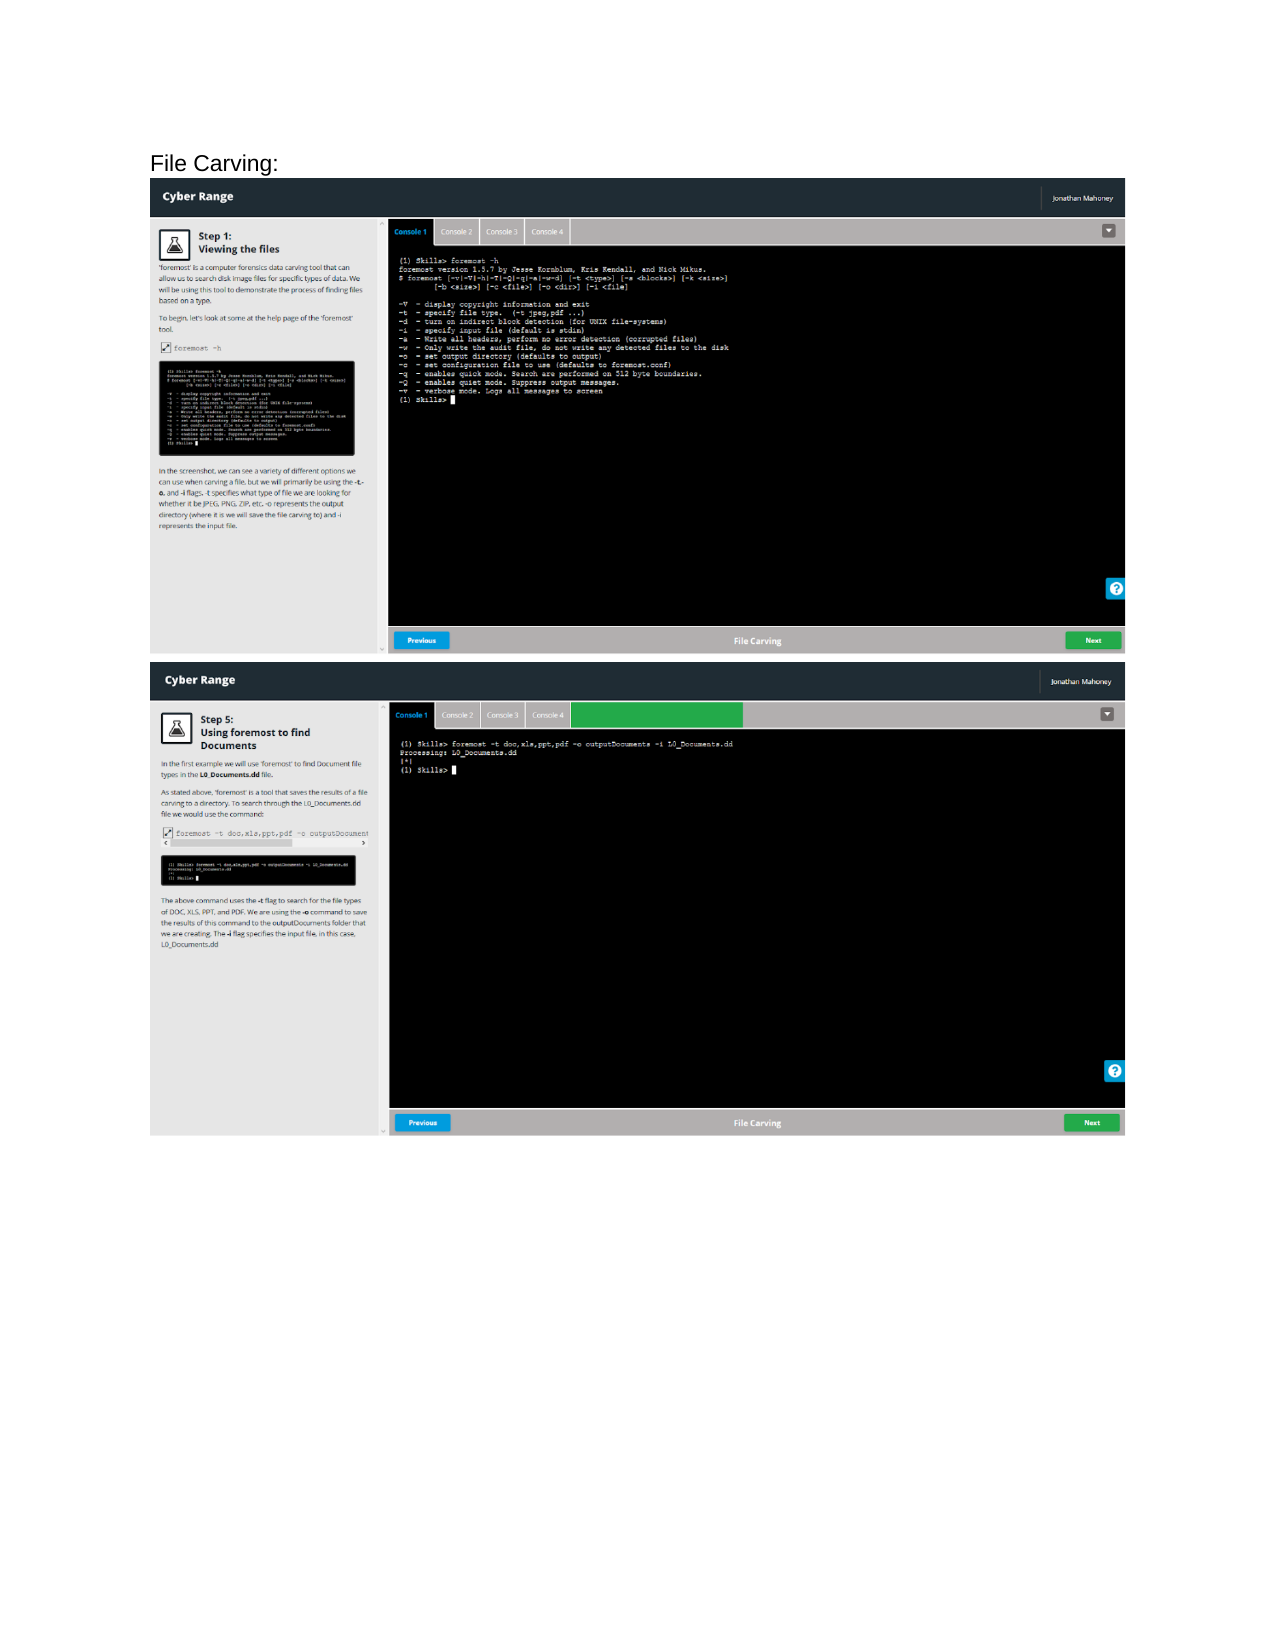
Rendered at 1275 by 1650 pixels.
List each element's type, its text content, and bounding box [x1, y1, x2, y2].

picture [150, 178, 1125, 655]
picture [150, 662, 1125, 1136]
picture [1111, 582, 1123, 595]
text File Carving: [150, 150, 1125, 178]
picture [1109, 1065, 1121, 1077]
